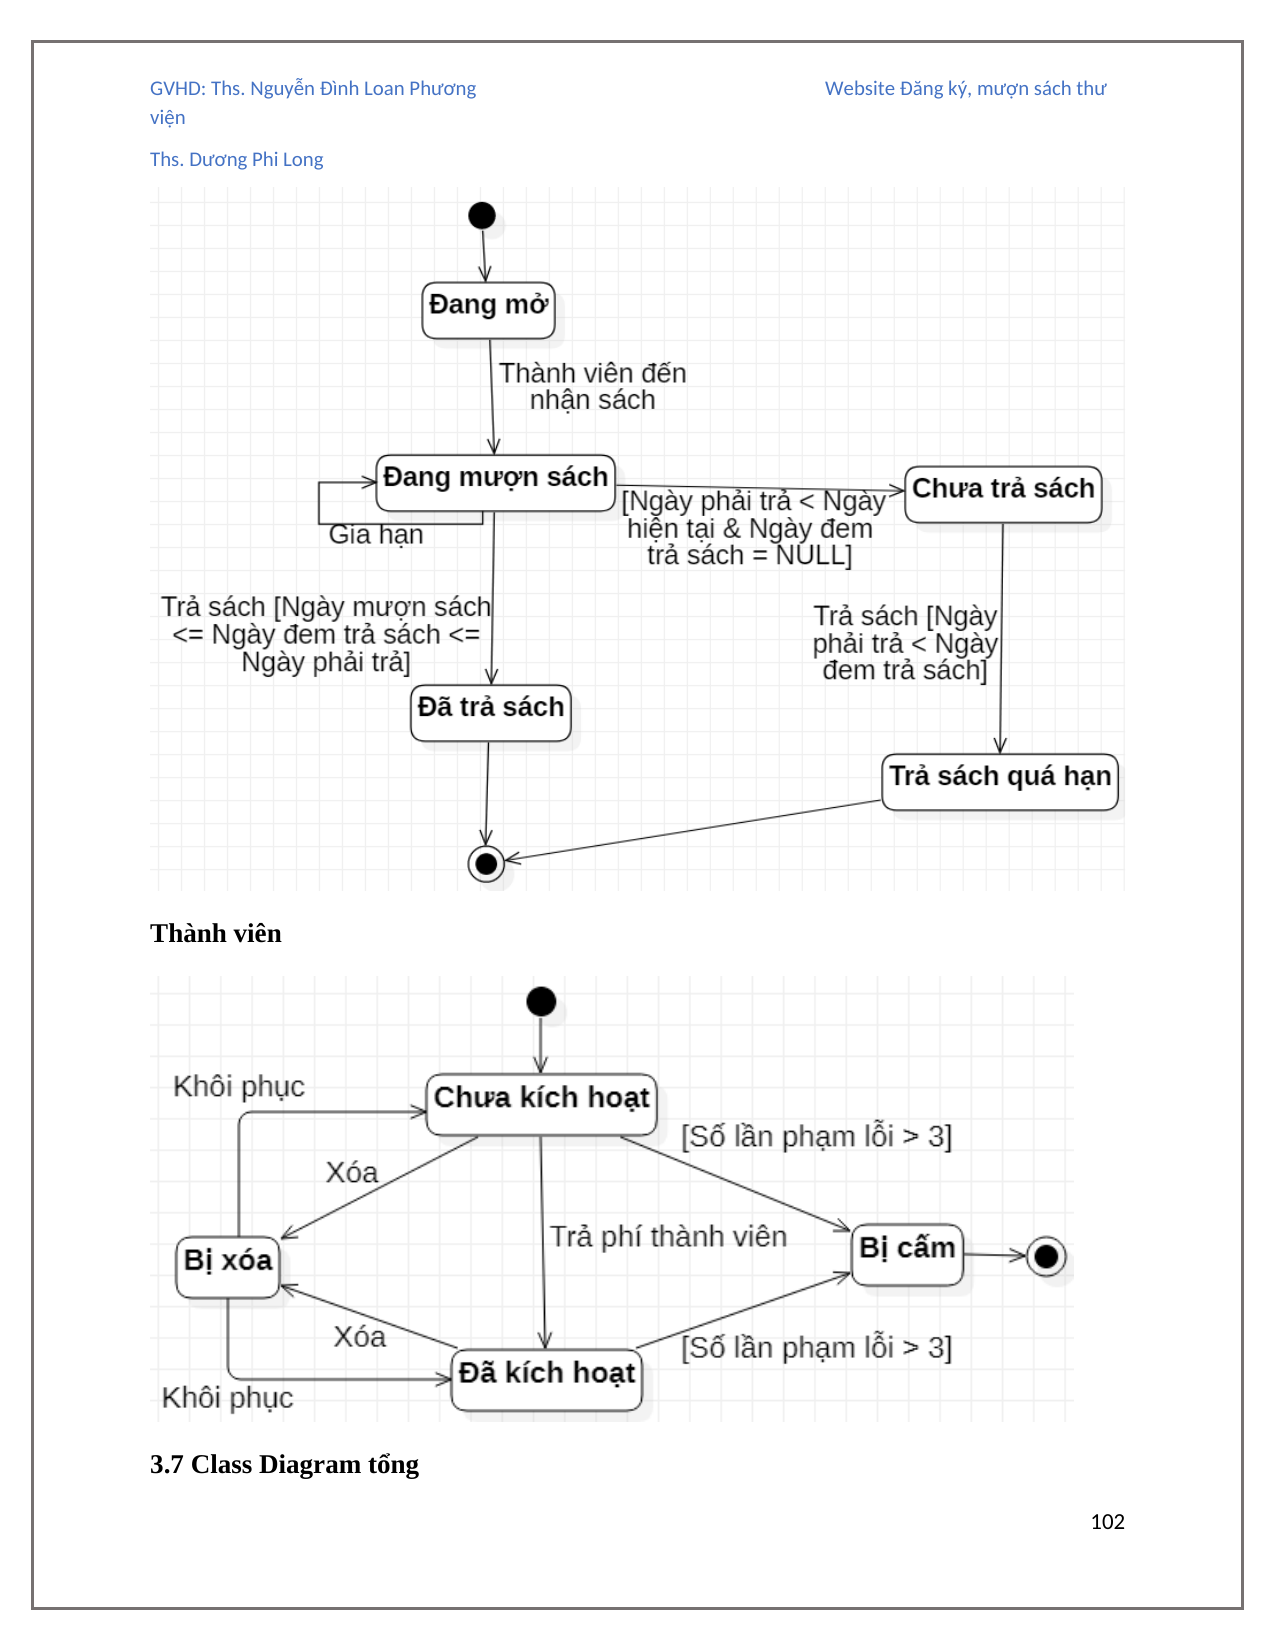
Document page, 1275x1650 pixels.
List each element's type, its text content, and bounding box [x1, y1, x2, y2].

subtitle 3.7 Class Diagram tổng [150, 1448, 1125, 1479]
picture [150, 187, 1125, 891]
text Thành viên [150, 917, 1125, 948]
picture [150, 976, 1074, 1422]
